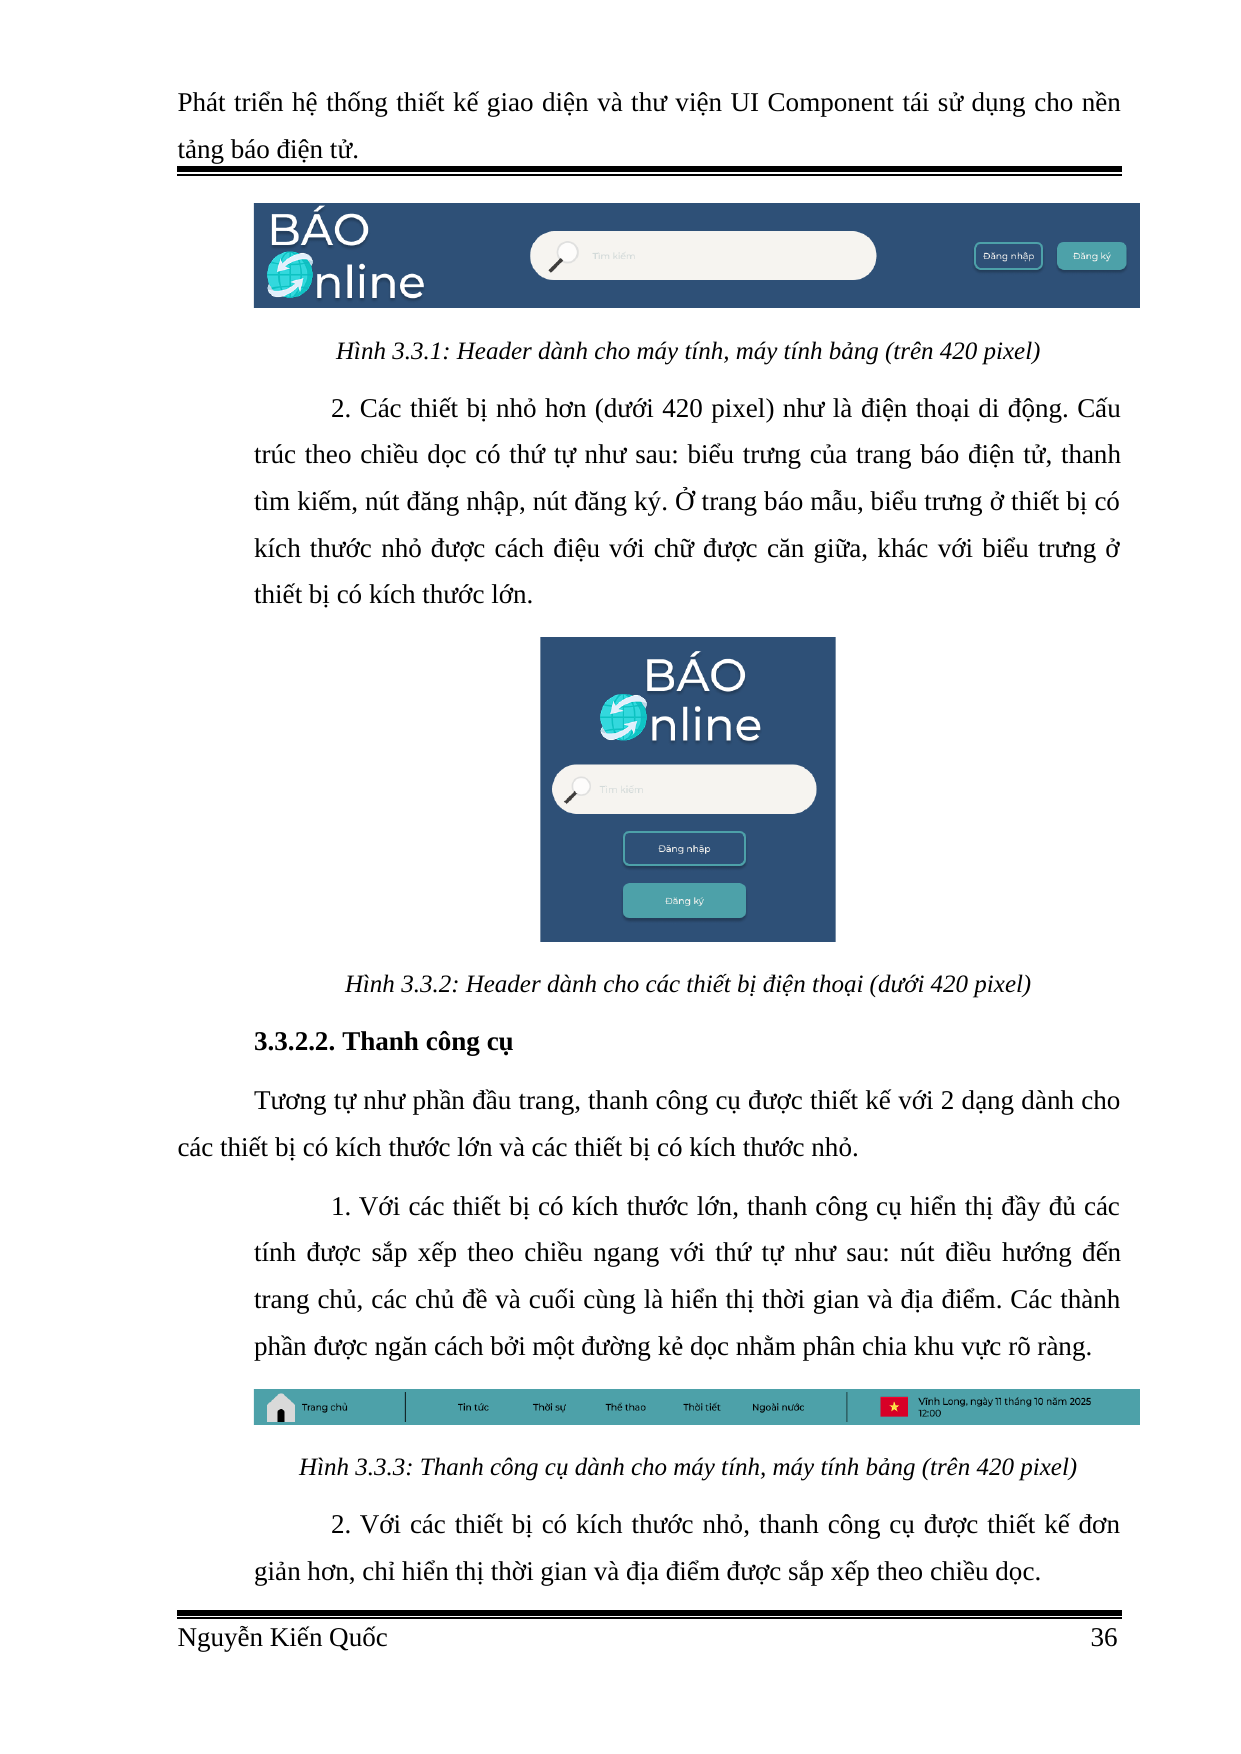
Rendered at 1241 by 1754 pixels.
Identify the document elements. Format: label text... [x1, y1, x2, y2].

picture [253, 203, 1140, 308]
text 2. Với các thiết bị có kích thước nhỏ, thanh công cụ được thiết kế đơn giản hơn, chỉ hiển thị thời gian và địa điểm được sắp xếp theo chiều dọc. [254, 1508, 1122, 1586]
text 1. Với các thiết bị có kích thước lớn, thanh công cụ hiển thị đầy đủ các tính được sắp xếp theo chiều ngang với thứ tự như sau: nút điều hướng đến trang chủ, các chủ đề và cuối cùng là hiển thị thời gian và địa điểm. Các thành phần được ngăn cách bởi một đường kẻ dọc nhằm phân chia khu vực rõ ràng. [254, 1190, 1122, 1361]
text Hình 3.3.3: Thanh công cụ dành cho máy tính, máy tính bảng (trên 420 pixel) [177, 1452, 1122, 1481]
picture [253, 1389, 1140, 1425]
picture [540, 637, 836, 942]
text Hình 3.3.2: Header dành cho các thiết bị điện thoại (dưới 420 pixel) [177, 969, 1122, 998]
text Tương tự như phần đầu trang, thanh công cụ được thiết kế với 2 dạng dành cho các thiết bị có kích thước lớn và các thiết bị có kích thước nhỏ. [177, 1084, 1122, 1162]
text Hình 3.3.1: Header dành cho máy tính, máy tính bảng (trên 420 pixel) [177, 336, 1122, 365]
text 2. Các thiết bị nhỏ hơn (dưới 420 pixel) như là điện thoại di động. Cấu trúc theo chiều dọc có thứ tự như sau: biểu trưng của trang báo điện tử, thanh tìm kiếm, nút đăng nhập, nút đăng ký. Ở trang báo mẫu, biểu trưng ở thiết bị có kích thước nhỏ được cách điệu với chữ được căn giữa, khác với biểu trưng ở thiết bị có kích thước lớn. [254, 392, 1122, 609]
subtitle Thanh công cụ [177, 1025, 1122, 1056]
